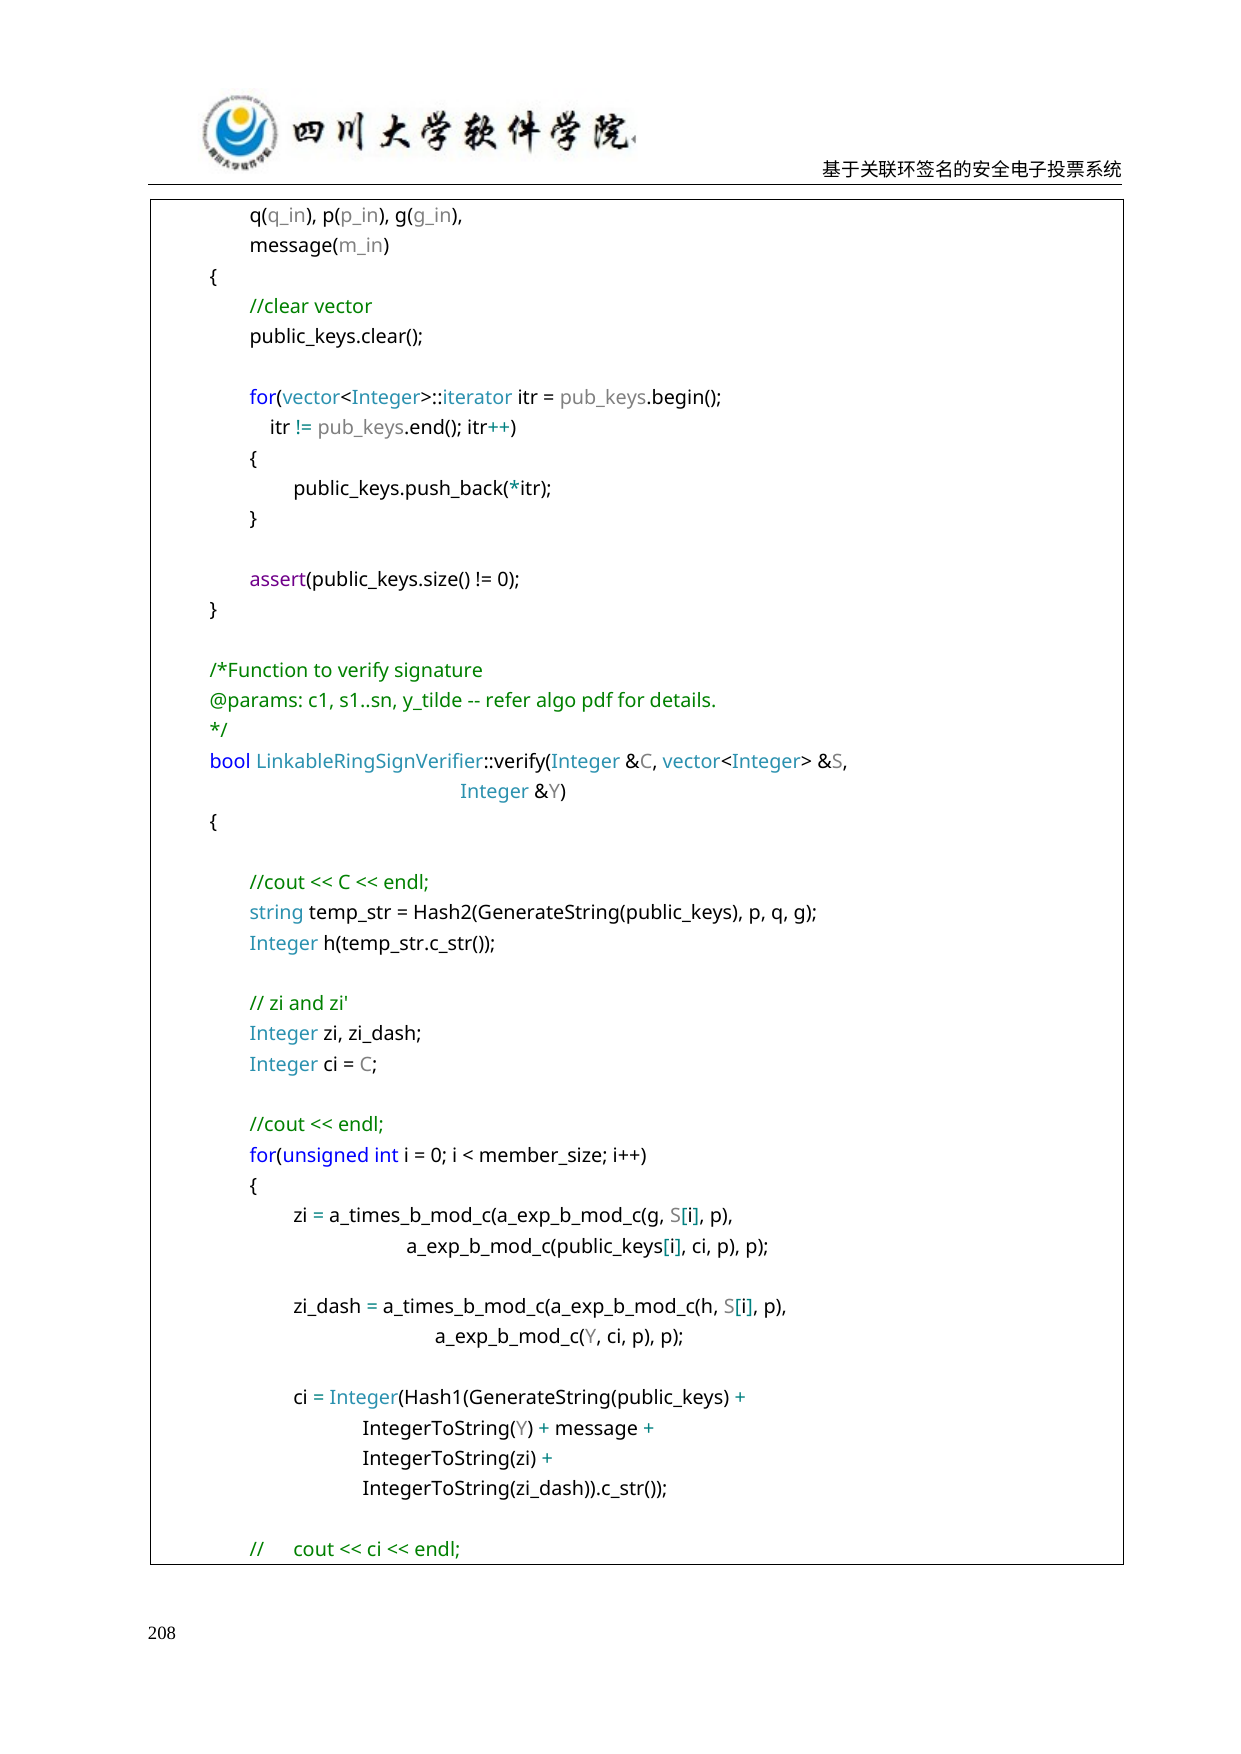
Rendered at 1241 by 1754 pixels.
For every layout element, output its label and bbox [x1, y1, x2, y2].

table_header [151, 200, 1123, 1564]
picture [197, 88, 639, 177]
